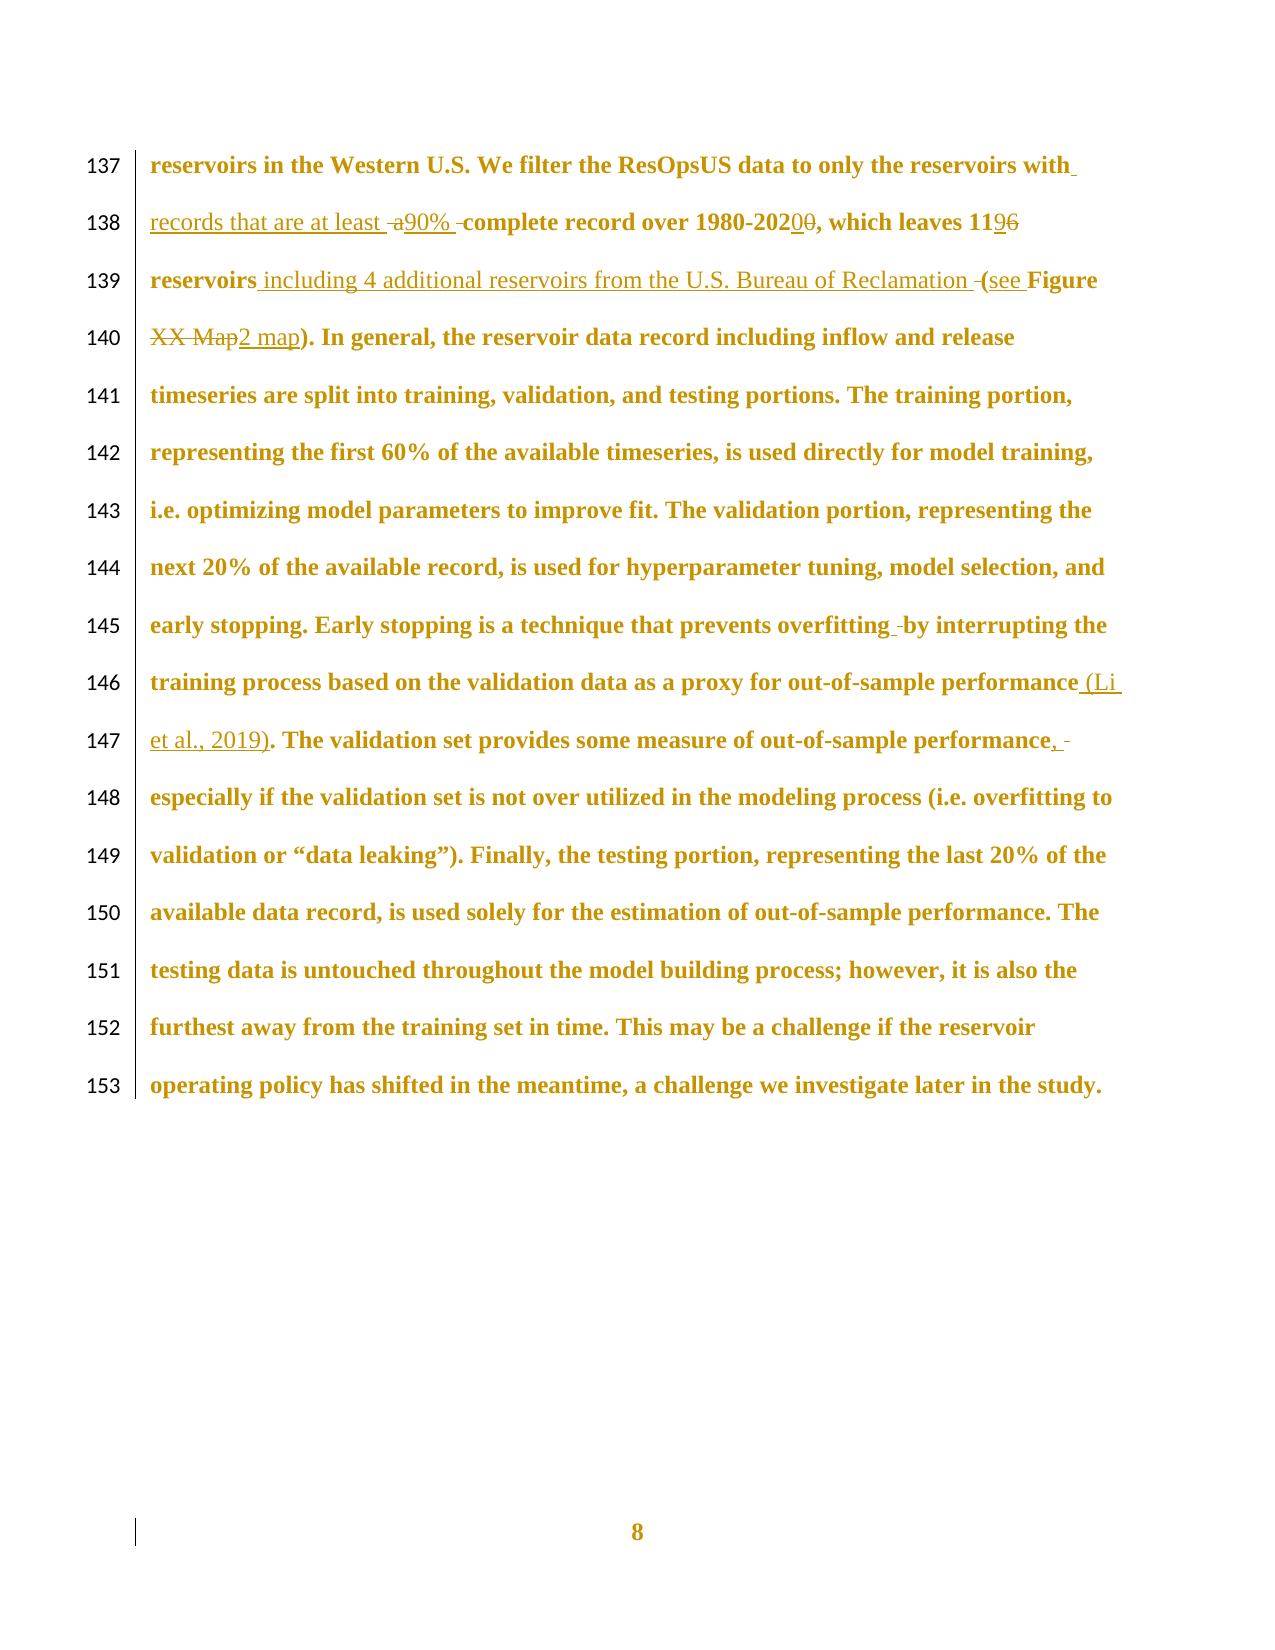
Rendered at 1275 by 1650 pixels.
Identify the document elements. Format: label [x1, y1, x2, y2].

text [150, 150, 1125, 1099]
